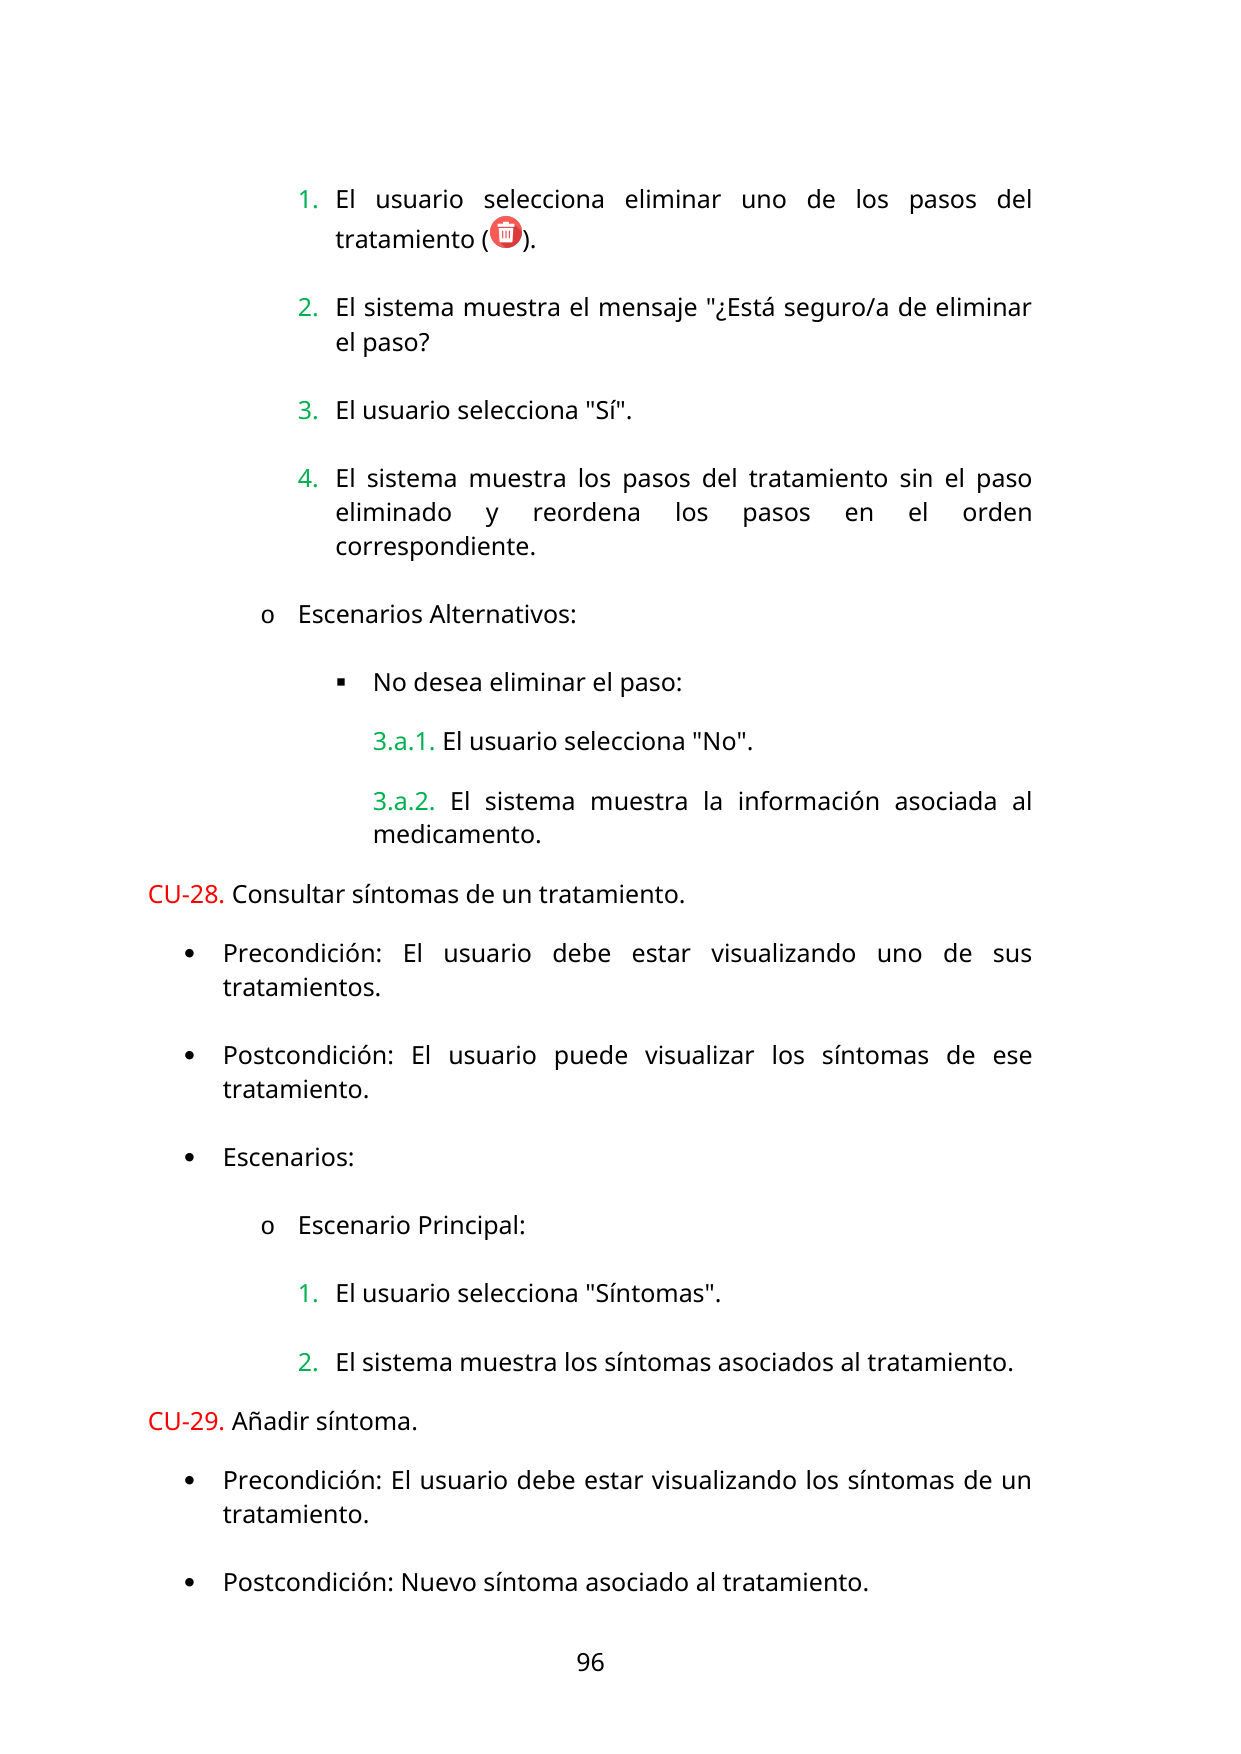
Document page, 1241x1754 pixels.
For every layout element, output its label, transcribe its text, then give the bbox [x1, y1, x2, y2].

text CU-29. Añadir síntoma. [148, 1403, 1033, 1437]
list Escenarios: [185, 1140, 1033, 1174]
text 3.a.2. El sistema muestra la información asociada al medicamento. [373, 783, 1033, 851]
list Postcondición: Nuevo síntoma asociado al tratamiento. [185, 1564, 1033, 1599]
list El usuario selecciona "Síntomas". [298, 1276, 1033, 1310]
text CU-28. Consultar síntomas de un tratamiento. [148, 876, 1033, 910]
list No desea eliminar el paso: [335, 665, 1033, 699]
list El sistema muestra los pasos del tratamiento sin el paso eliminado y reordena los pasos en el orden correspondiente. [298, 460, 1033, 563]
list Escenarios Alternativos: [260, 597, 1033, 631]
list El sistema muestra el mensaje "¿Está seguro/a de eliminar el paso? [298, 290, 1033, 358]
list Precondición: El usuario debe estar visualizando uno de sus tratamientos. [185, 935, 1033, 1003]
list El sistema muestra los síntomas asociados al tratamiento. [298, 1344, 1033, 1378]
list El usuario selecciona "Sí". [298, 392, 1033, 426]
list Escenario Principal: [260, 1208, 1033, 1242]
picture [489, 215, 523, 249]
list El usuario selecciona eliminar uno de los pasos del tratamiento (). [298, 182, 1033, 256]
text 3.a.1. El usuario selecciona "No". [298, 724, 1033, 758]
list Postcondición: El usuario puede visualizar los síntomas de ese tratamiento. [185, 1037, 1033, 1106]
list Precondición: El usuario debe estar visualizando los síntomas de un tratamiento. [185, 1462, 1033, 1531]
